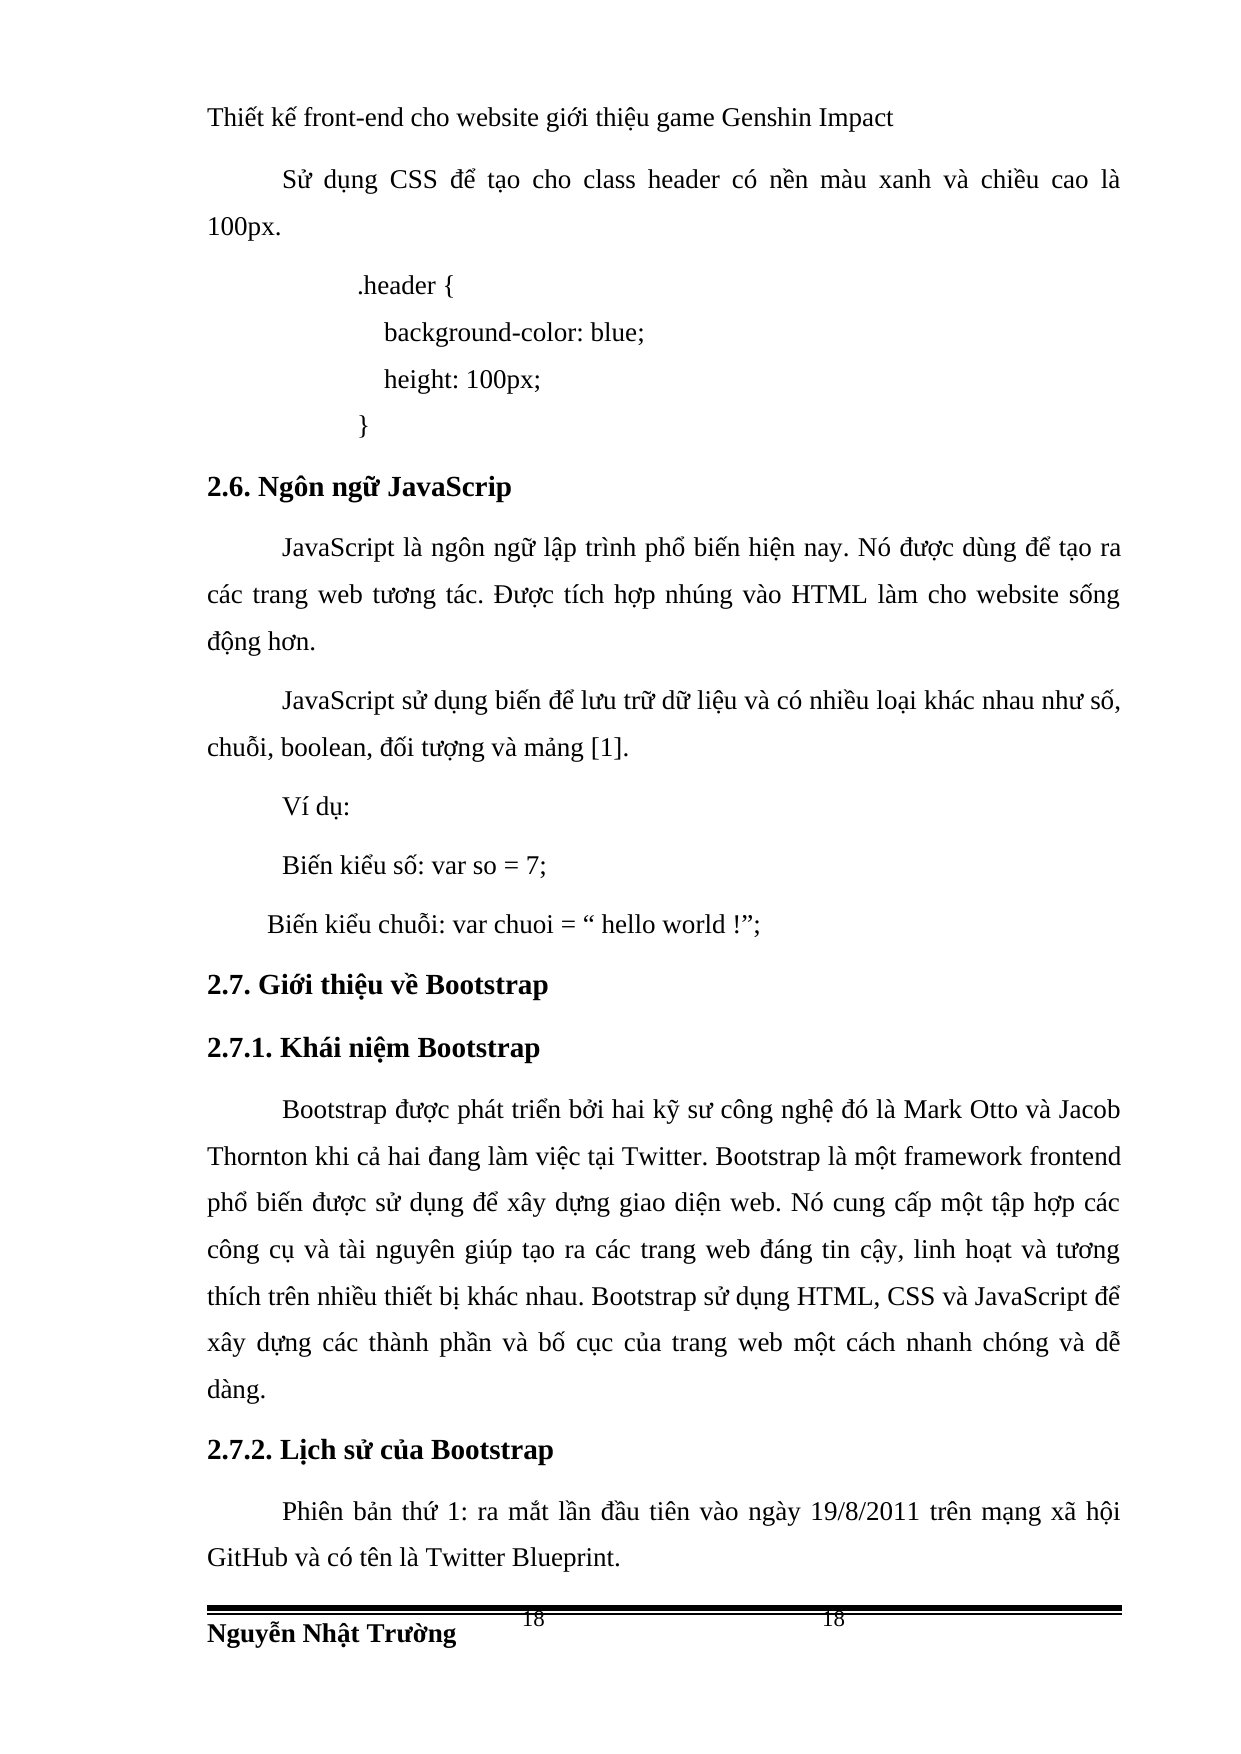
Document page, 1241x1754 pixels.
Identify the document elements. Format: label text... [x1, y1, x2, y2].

subtitle Khái niệm Bootstrap [207, 1030, 1122, 1064]
text Bootstrap được phát triển bởi hai kỹ sư công nghệ đó là Mark Otto và Jacob Thornton khi cả hai đang làm việc tại Twitter. Bootstrap là một framework frontend phổ biến được sử dụng để xây dựng giao diện web. Nó cung cấp một tập hợp các công cụ và tài nguyên giúp tạo ra các trang web đáng tin cậy, linh hoạt và tương thích trên nhiều thiết bị khác nhau. Bootstrap sử dụng HTML, CSS và JavaScript để xây dựng các thành phần và bố cục của trang web một cách nhanh chóng và dễ dàng. [207, 1093, 1122, 1404]
text .header { background-color: blue; height: 100px; } [357, 269, 1122, 441]
text Sử dụng CSS để tạo cho class header có nền màu xanh và chiều cao là 100px. [207, 164, 1122, 241]
text Ví dụ: [207, 790, 1122, 821]
subtitle Ngôn ngữ JavaScrip [207, 469, 1122, 502]
text Biến kiểu số: var so = 7; [207, 849, 1122, 880]
text Biến kiểu chuỗi: var chuoi = “ hello world !”; [207, 908, 1122, 939]
subtitle Lịch sử của Bootstrap [207, 1432, 1122, 1466]
subtitle Giới thiệu về Bootstrap [207, 967, 1122, 1001]
text JavaScript là ngôn ngữ lập trình phổ biến hiện nay. Nó được dùng để tạo ra các trang web tương tác. Được tích hợp nhúng vào HTML làm cho website sống động hơn. [207, 531, 1122, 656]
text Phiên bản thứ 1: ra mắt lần đầu tiên vào ngày 19/8/2011 trên mạng xã hội GitHub và có tên là Twitter Blueprint. [207, 1495, 1122, 1573]
text JavaScript sử dụng biến để lưu trữ dữ liệu và có nhiều loại khác nhau như số, chuỗi, boolean, đối tượng và mảng. [207, 684, 1122, 762]
